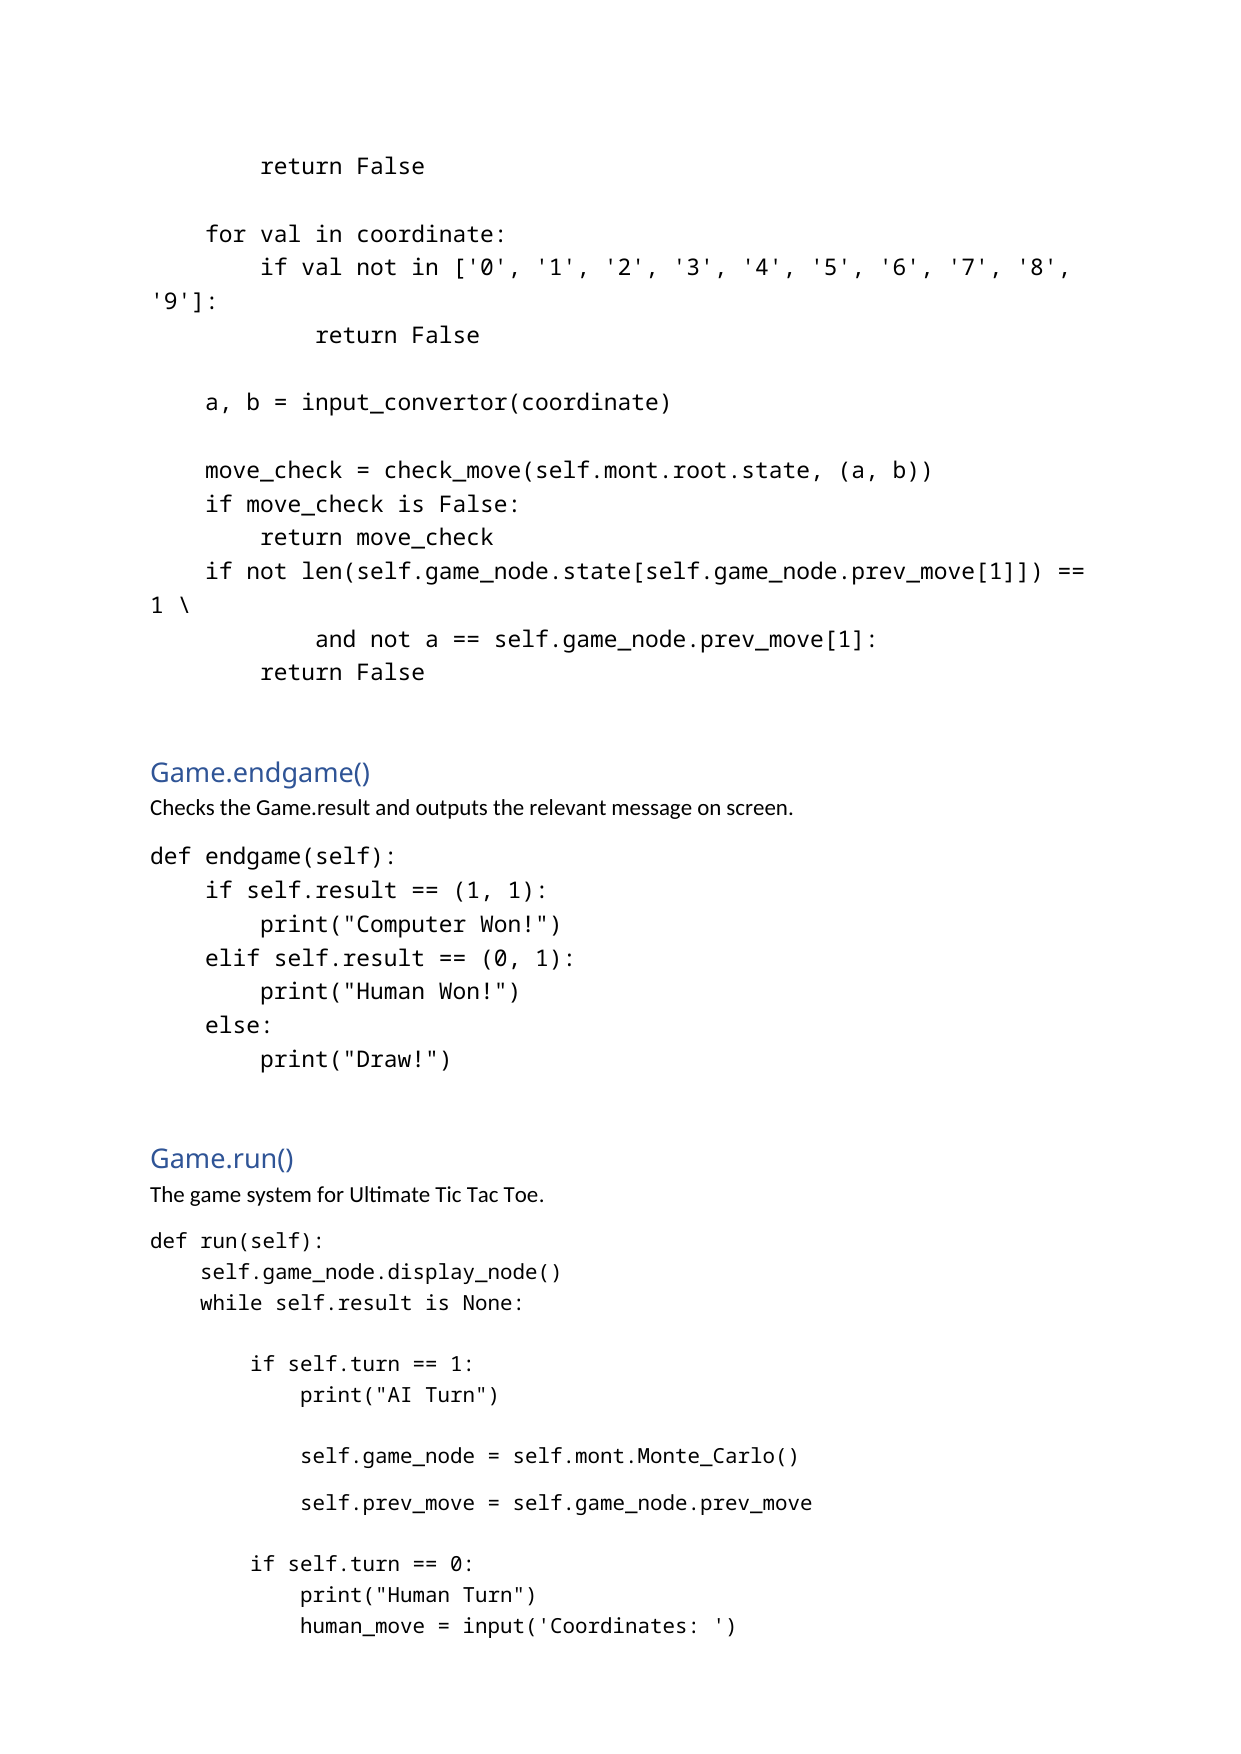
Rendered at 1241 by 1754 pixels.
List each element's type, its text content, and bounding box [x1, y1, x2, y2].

subtitle Game.endgame() [150, 753, 1090, 790]
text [150, 150, 1090, 687]
text def run(self): self.game_node.display_node() while self.result is None: if self.turn == 1: print("AI Turn") self.game_node = self.mont.Monte_Carlo() [150, 1227, 1090, 1469]
text Checks the Game.result and outputs the relevant message on screen. [150, 793, 1090, 821]
text def endgame(self): if self.result == (1, 1): print("Computer Won!") elif self.result == (0, 1): print("Human Won!") else: print("Draw!") [150, 840, 1090, 1074]
subtitle Game.run() [150, 1140, 1090, 1177]
text The game system for Ultimate Tic Tac Toe. [150, 1180, 1090, 1208]
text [150, 1488, 1090, 1639]
